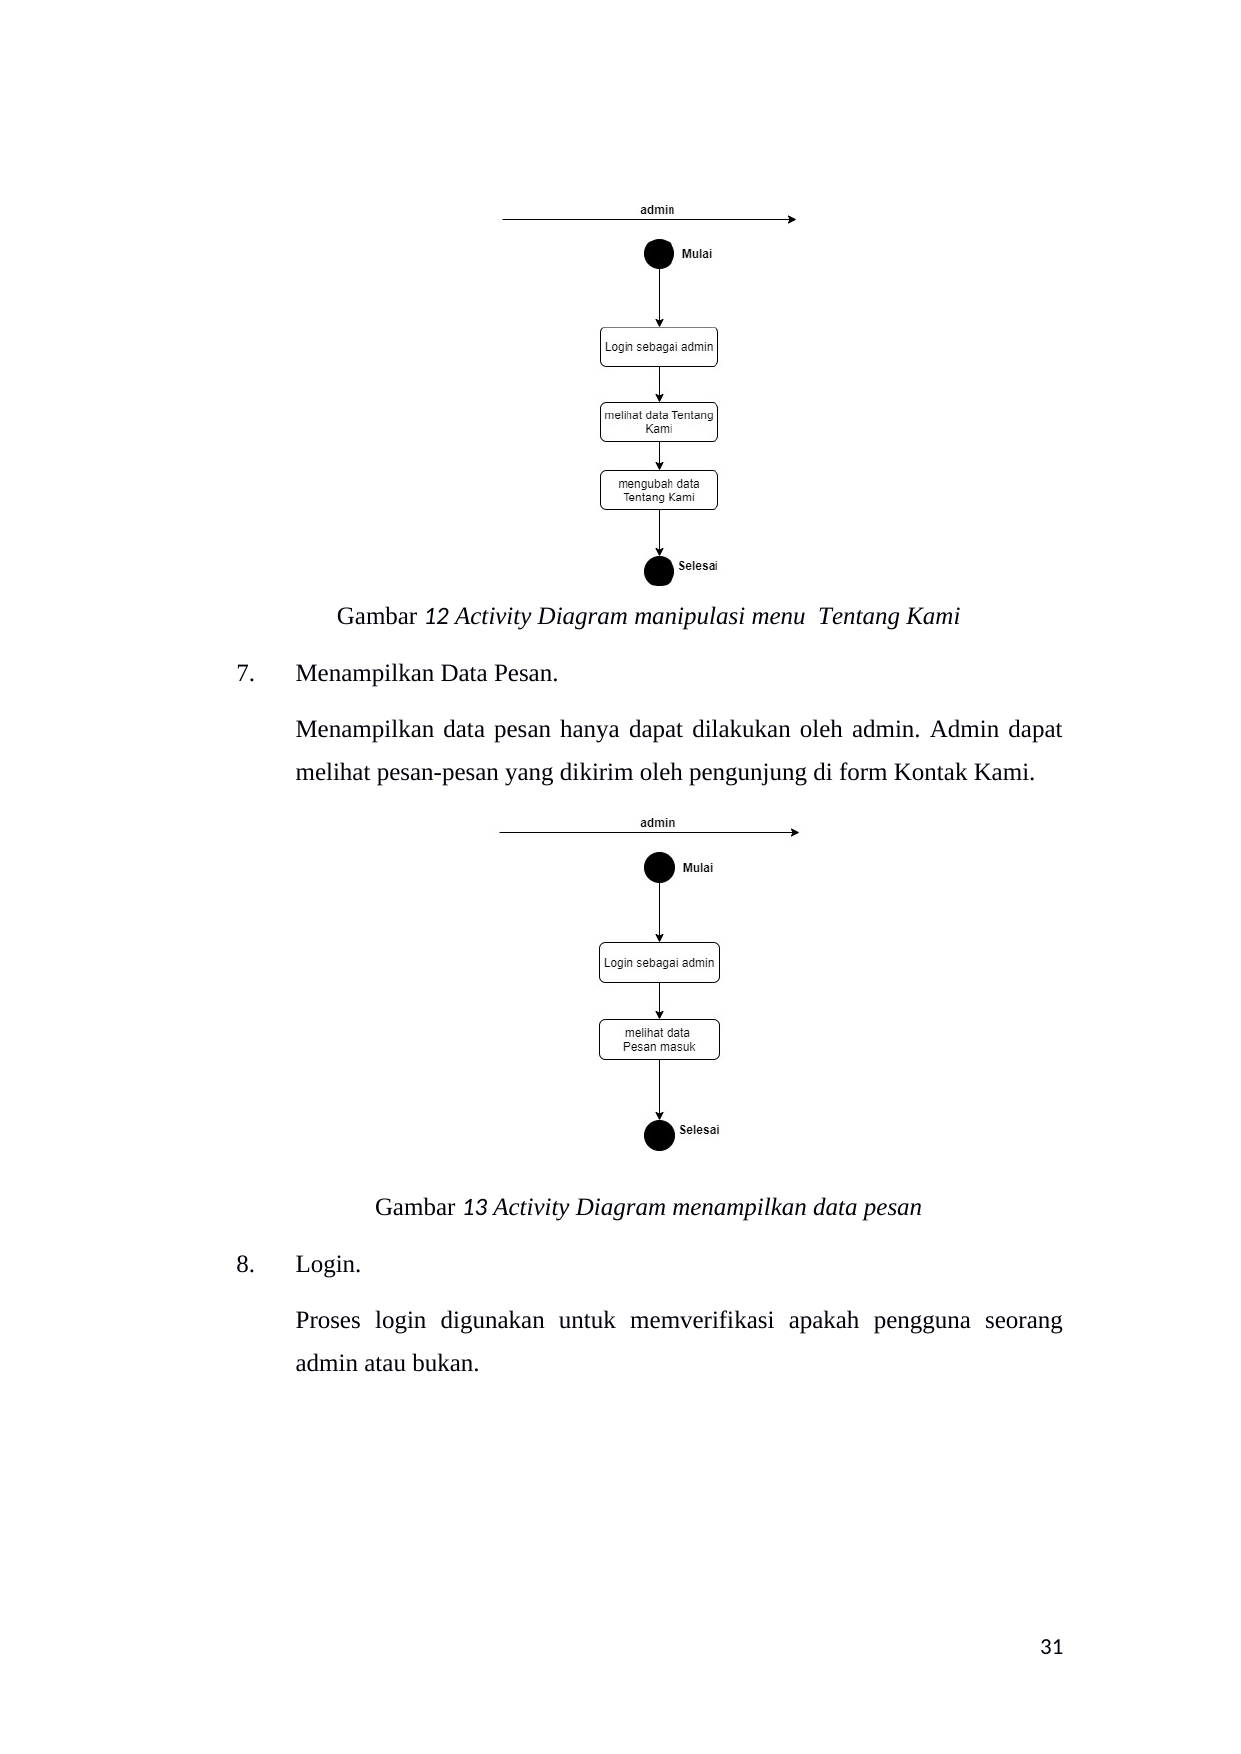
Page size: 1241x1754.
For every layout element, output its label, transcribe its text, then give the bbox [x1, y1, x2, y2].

text 8. Login. [236, 1249, 1063, 1278]
text Menampilkan data pesan hanya dapat dilakukan oleh admin. Admin dapat melihat pesan-pesan yang dikirim oleh pengunjung di form Kontak Kami. [236, 714, 1063, 786]
picture [495, 199, 804, 586]
text 7. Menampilkan Data Pesan. [236, 658, 1063, 687]
picture [492, 812, 807, 1151]
text Proses login digunakan untuk memverifikasi apakah pengguna seorang admin atau bukan. [236, 1305, 1063, 1377]
